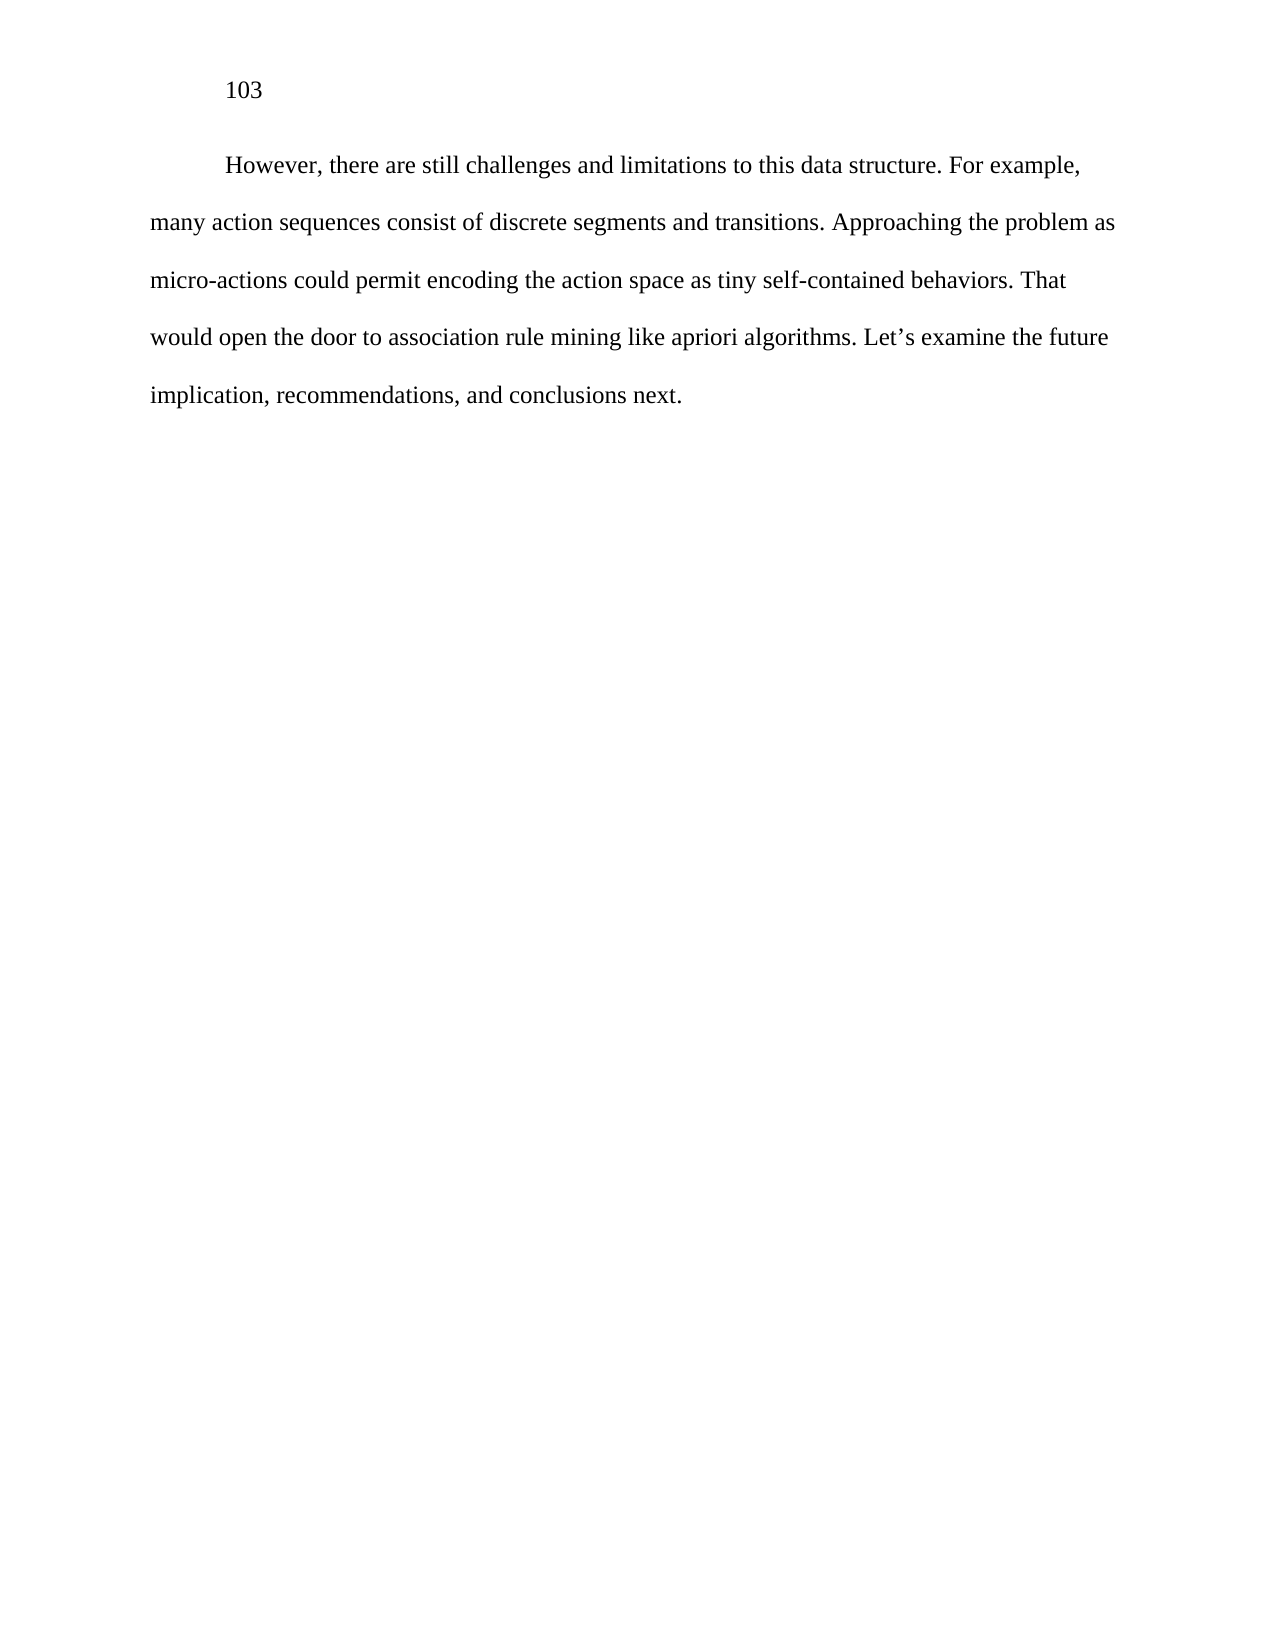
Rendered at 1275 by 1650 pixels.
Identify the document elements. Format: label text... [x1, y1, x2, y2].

text However, there are still challenges and limitations to this data structure. For example, many action sequences consist of discrete segments and transitions. Approaching the problem as micro-actions could permit encoding the action space as tiny self-contained behaviors. That would open the door to association rule mining like apriori algorithms. Let’s examine the future implication, recommendations, and conclusions next. [150, 150, 1125, 409]
